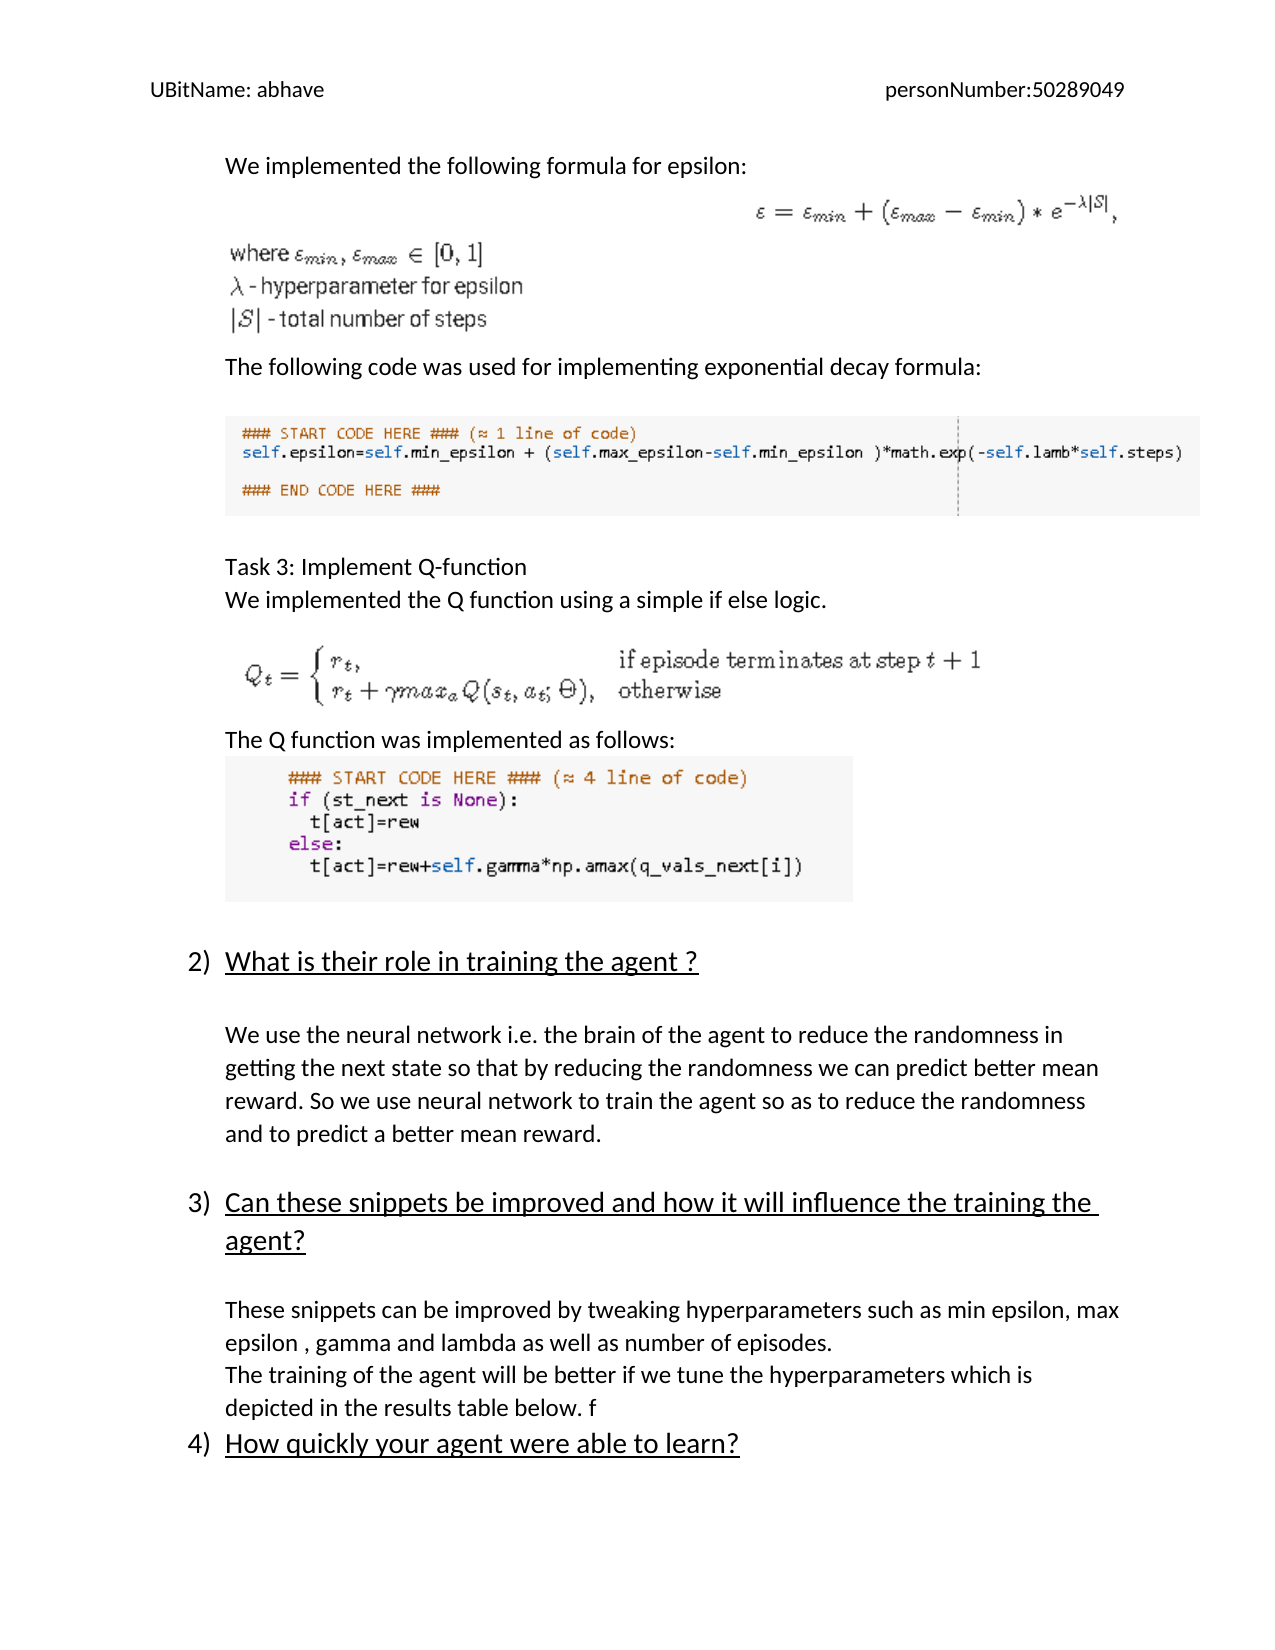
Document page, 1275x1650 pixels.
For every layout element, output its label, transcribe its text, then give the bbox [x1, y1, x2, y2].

list What is their role in training the agent ? [187, 943, 1125, 978]
picture [225, 416, 1200, 516]
list The following code was used for implementing exponential decay formula: [225, 351, 1125, 381]
list Task 3: Implement Q-function [225, 551, 1125, 582]
picture [225, 756, 854, 902]
list How quickly your agent were able to learn? [187, 1426, 1125, 1461]
list These snippets can be improved by tweaking hyperparameters such as min epsilon, max epsilon , gamma and lambda as well as number of episodes. [225, 1294, 1125, 1357]
list We implemented the following formula for epsilon: [225, 150, 1125, 181]
list We use the neural network i.e. the brain of the agent to reduce the randomness in getting the next state so that by reducing the randomness we can predict better mean reward. So we use neural network to train the agent so as to reduce the randomness and to predict a better mean reward. [225, 1019, 1125, 1149]
list The Q function was implemented as follows: [225, 724, 1125, 754]
list The training of the agent will be better if we tune the hyperparameters which is depicted in the results table below. f [225, 1360, 1125, 1423]
list We implemented the Q function using a simple if else logic. [225, 584, 1125, 614]
picture [225, 616, 1016, 722]
list Can these snippets be improved and how it will influence the training the agent? [187, 1184, 1125, 1258]
picture [225, 182, 1139, 349]
